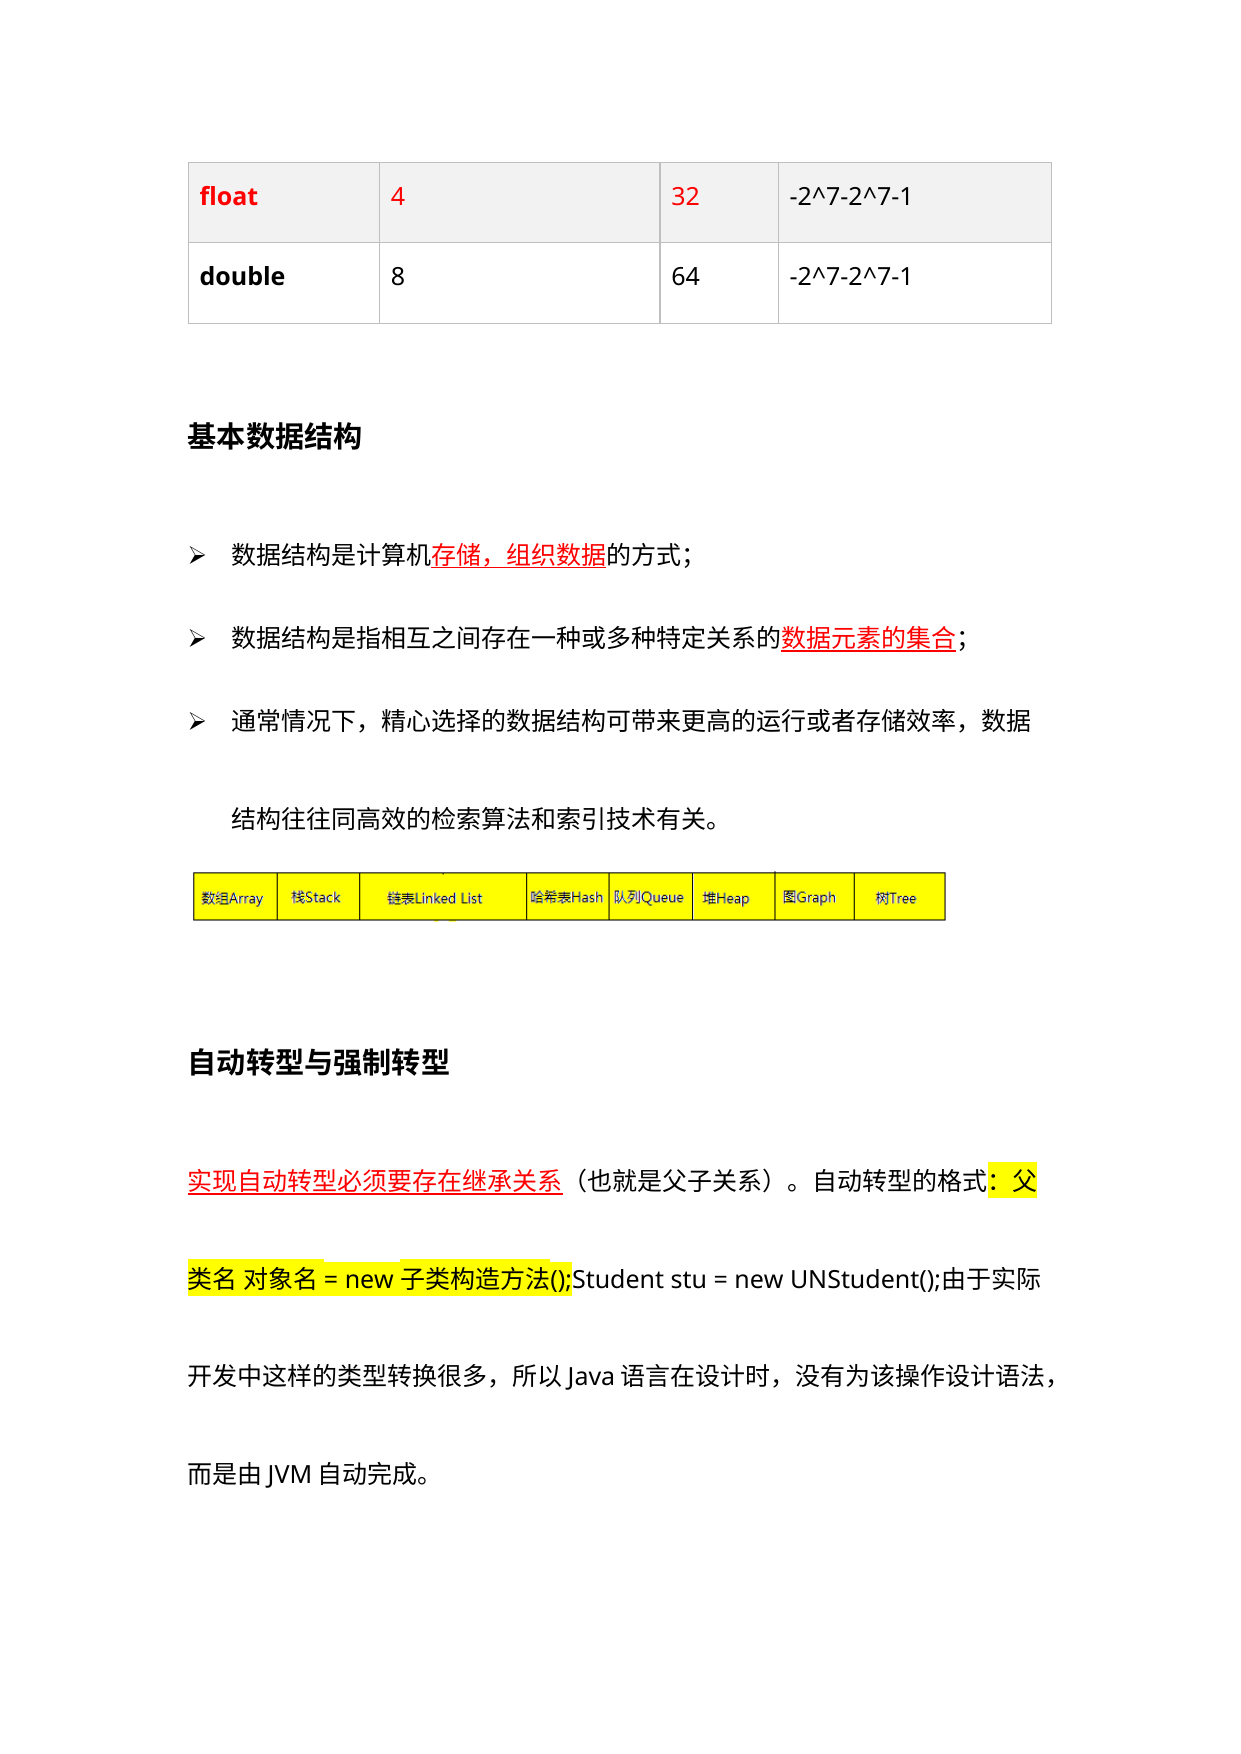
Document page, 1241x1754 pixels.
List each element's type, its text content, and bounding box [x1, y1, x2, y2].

table_cell double [189, 243, 379, 323]
table_cell 64 [661, 243, 778, 323]
subtitle 自动转型与强制转型 [187, 1029, 1053, 1094]
table_cell float [189, 163, 379, 242]
table_cell -2^7-2^7-1 [779, 163, 1051, 242]
list 通常情况下，精心选择的数据结构可带来更高的运行或者存储效率，数据结构往往同高效的检索算法和索引技术有关。 [187, 687, 1053, 850]
table_cell 8 [380, 243, 659, 323]
table_cell 4 [380, 163, 659, 242]
picture [187, 868, 955, 927]
list 数据结构是指相互之间存在一种或多种特定关系的数据元素的集合； [187, 604, 1053, 669]
text 实现自动转型必须要存在继承关系（也就是父子关系）。自动转型的格式：父类名 对象名 = new 子类构造方法();Student stu = new UNStudent();由于实际开发中这样的类型转换很多，所以Java语言在设计时，没有为该操作设计语法，而是由JVM自动完成。 [187, 1147, 1053, 1505]
table_cell 32 [661, 163, 778, 242]
table_cell -2^7-2^7-1 [779, 243, 1051, 323]
list 数据结构是计算机存储，组织数据的方式； [187, 521, 1053, 586]
subtitle 基本数据结构 [187, 402, 1053, 467]
